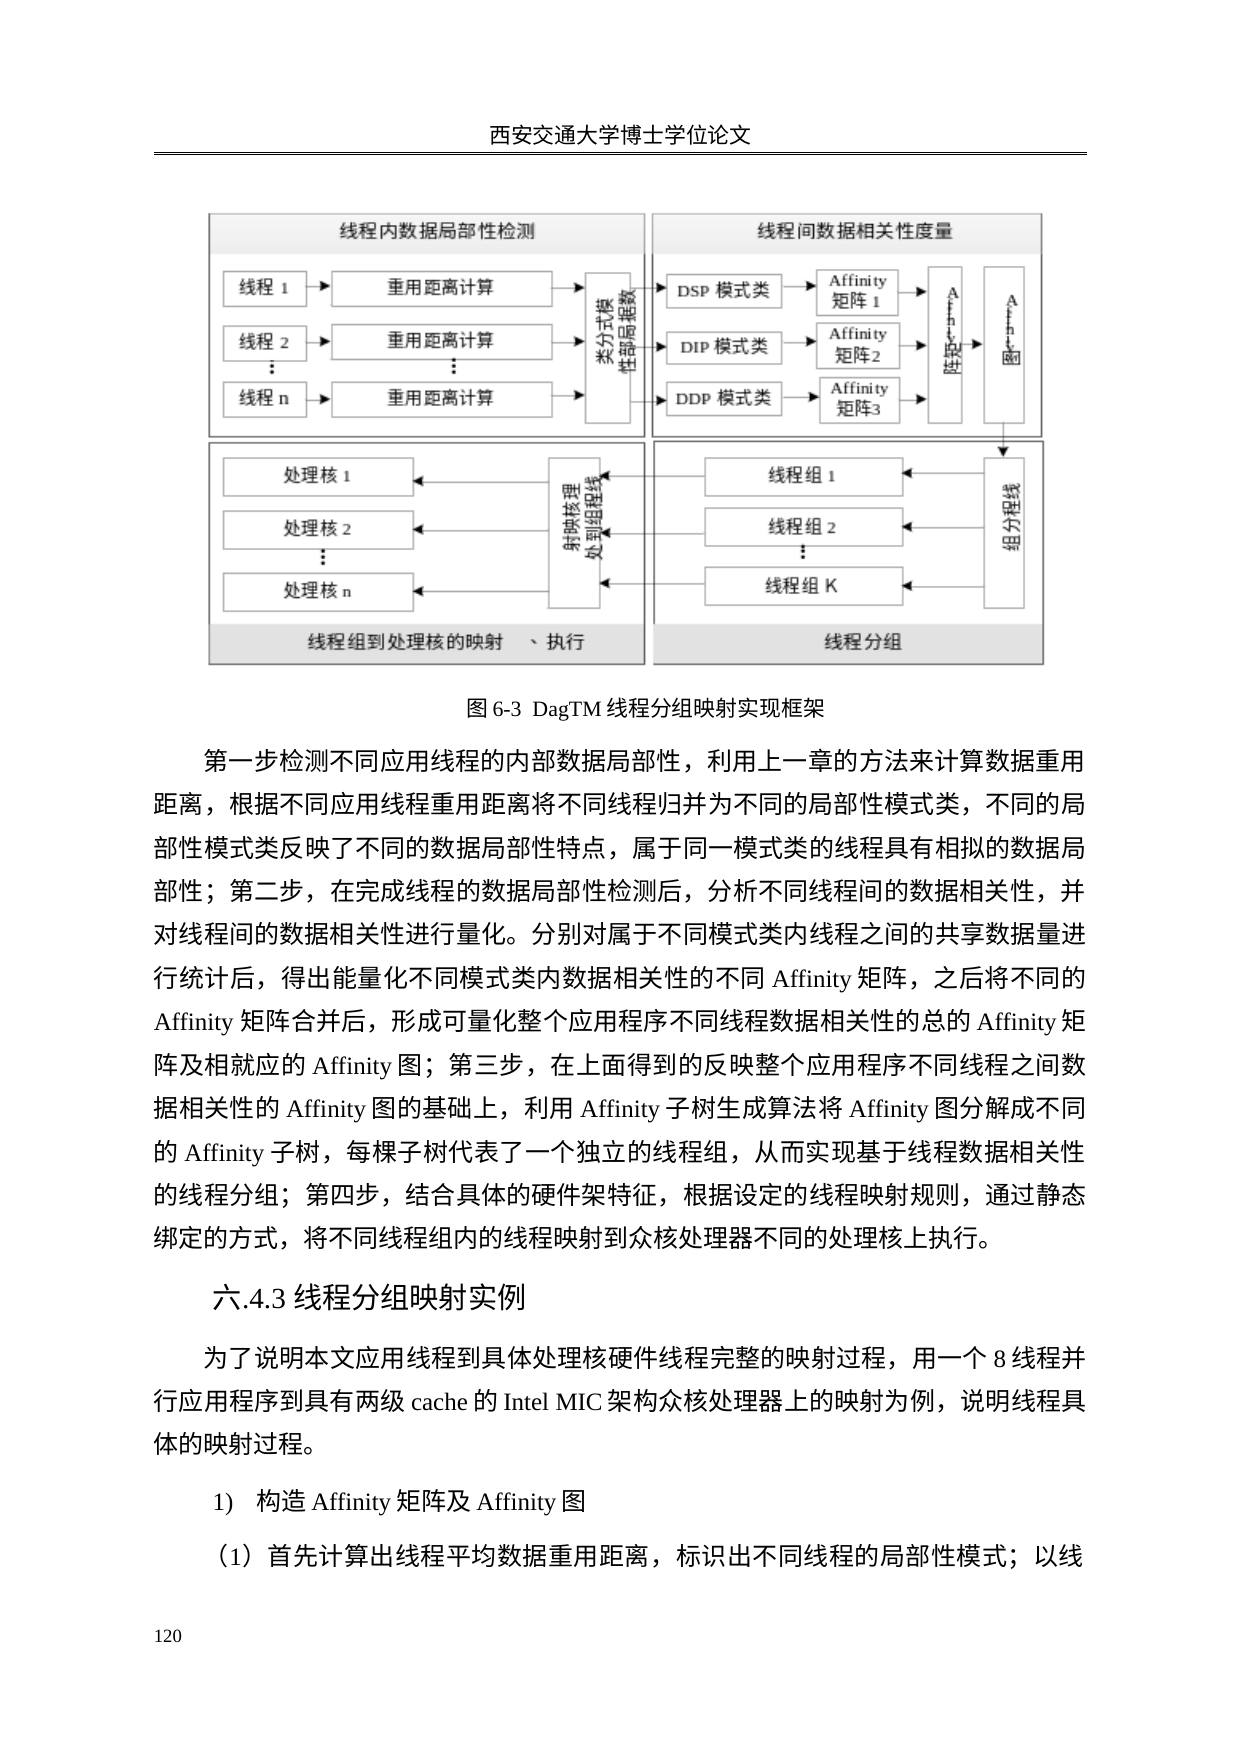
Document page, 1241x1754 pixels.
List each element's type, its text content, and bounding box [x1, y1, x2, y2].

text 第一步检测不同应用线程的内部数据局部性，利用上一章的方法来计算数据重用距离，根据不同应用线程重用距离将不同线程归并为不同的局部性模式类，不同的局部性模式类反映了不同的数据局部性特点，属于同一模式类的线程具有相拟的数据局部性；第二步，在完成线程的数据局部性检测后，分析不同线程间的数据相关性，并对线程间的数据相关性进行量化。分别对属于不同模式类内线程之间的共享数据量进行统计后，得出能量化不同模式类内数据相关性的不同Affinity矩阵，之后将不同的Affinity 矩阵合并后，形成可量化整个应用程序不同线程数据相关性的总的Affinity矩阵及相就应的Affinity图；第三步，在上面得到的反映整个应用程序不同线程之间数据相关性的Affinity图的基础上，利用Affinity子树生成算法将Affinity图分解成不同的Affinity子树，每棵子树代表了一个独立的线程组，从而实现基于线程数据相关性的线程分组；第四步，结合具体的硬件架特征，根据设定的线程映射规则，通过静态绑定的方式，将不同线程组内的线程映射到众核处理器不同的处理核上执行。 [153, 741, 1087, 1255]
subtitle 构造Affinity矩阵及Affinity图 [212, 1481, 1087, 1517]
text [153, 1537, 1087, 1573]
text 为了说明本文应用线程到具体处理核硬件线程完整的映射过程，用一个8线程并行应用程序到具有两级cache的Intel MIC架构众核处理器上的映射为例，说明线程具体的映射过程。 [153, 1338, 1087, 1461]
subtitle 线程分组映射实例 [213, 1275, 1087, 1317]
text 图6-3 DagTM线程分组映射实现框架 [466, 691, 1087, 722]
